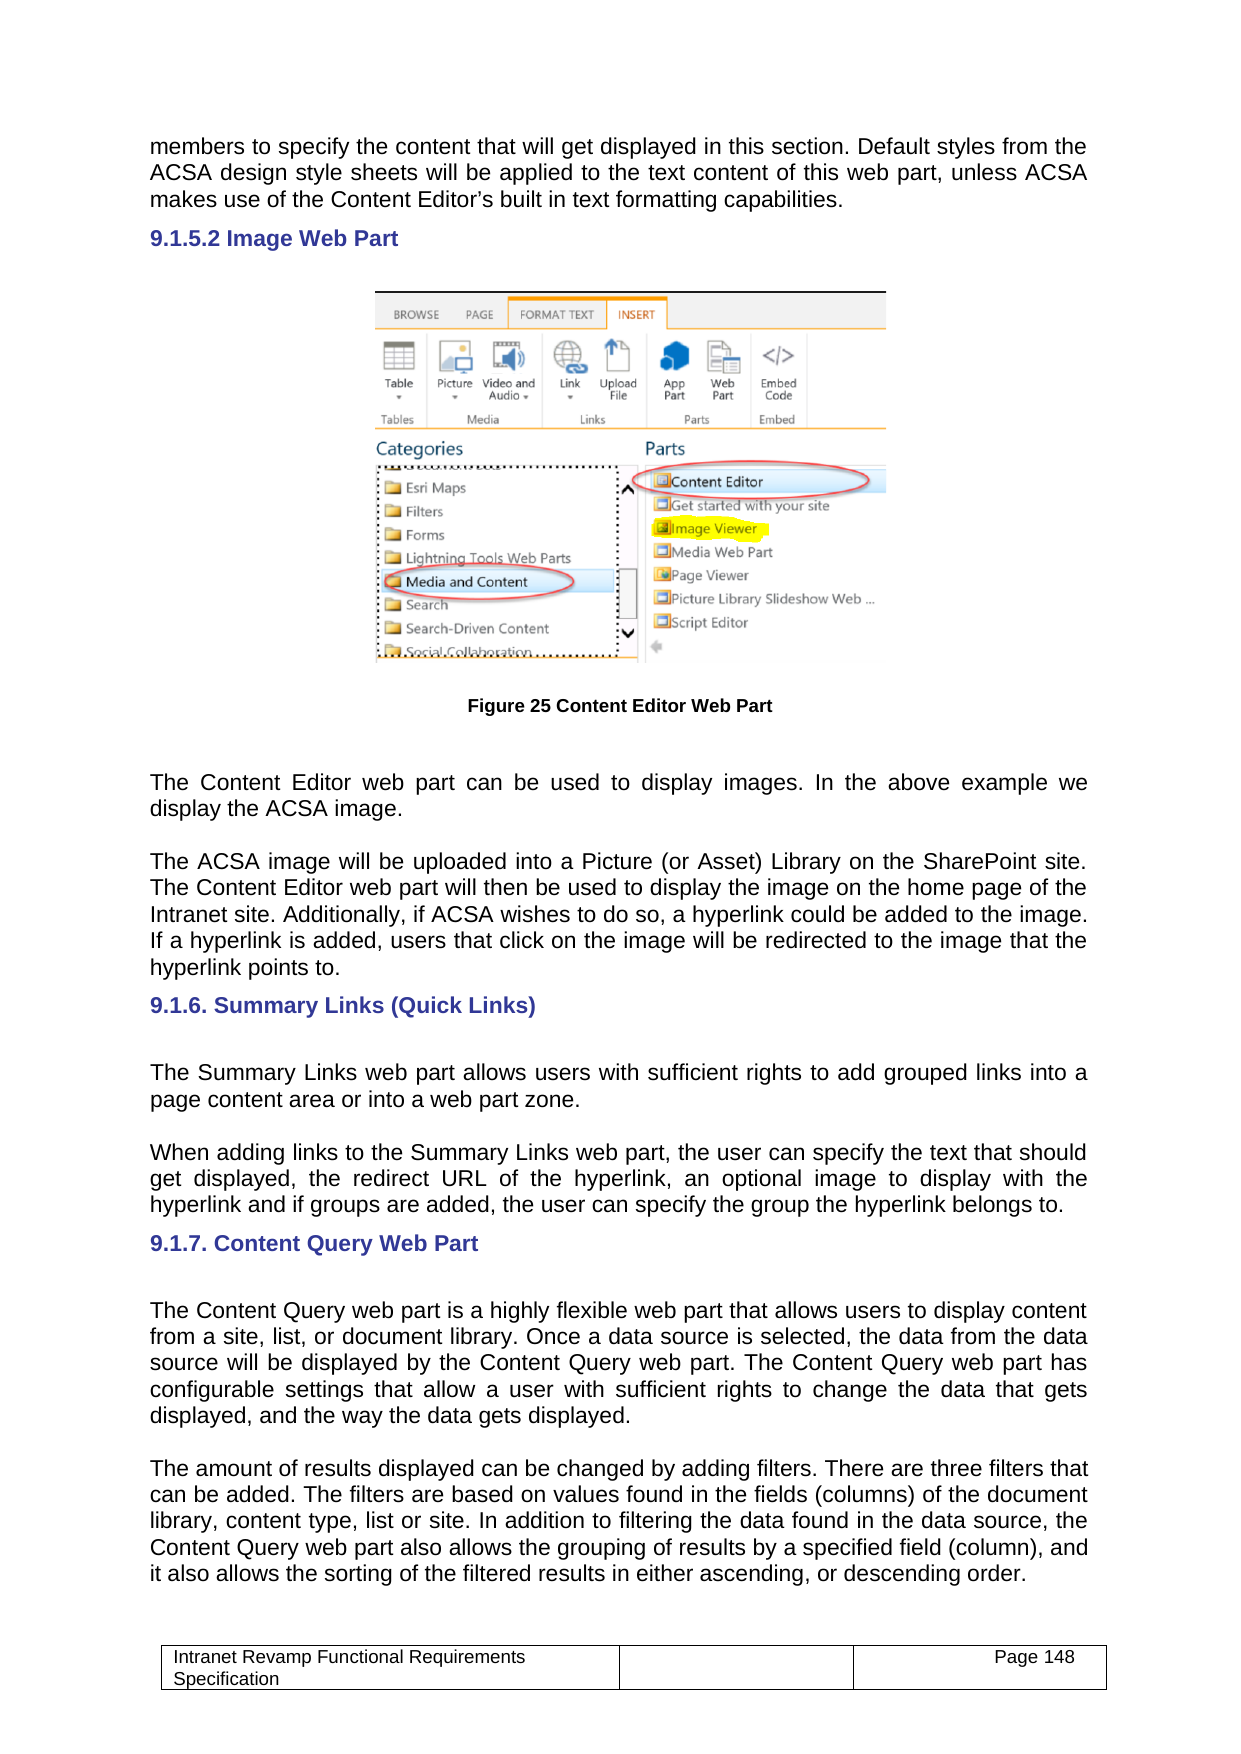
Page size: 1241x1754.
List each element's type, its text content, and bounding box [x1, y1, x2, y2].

text The ACSA image will be uploaded into a Picture (or Asset) Library on the SharePoint site. The Content Editor web part will then be used to display the image on the home page of the Intranet site. Additionally, if ACSA wishes to do so, a hyperlink could be added to the image. If a hyperlink is added, users that click on the image will be redirected to the image that the hyperlink points to. [149, 848, 1089, 980]
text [149, 133, 1089, 212]
text The Content Query web part is a highly flexible web part that allows users to display content from a site, list, or document library. Once a data source is selected, the data from the data source will be displayed by the Content Query web part. The Content Query web part has configurable settings that allow a user with sufficient rights to change the data that gets displayed, and the way the data gets displayed. [149, 1297, 1089, 1428]
text The Content Editor web part can be used to display images. In the above example we display the ACSA image. [149, 769, 1089, 822]
picture [375, 291, 887, 663]
text Figure 25 Content Editor Web Part [150, 695, 1090, 717]
subtitle 9.1.5.2 Image Web Part [150, 224, 405, 251]
text The Summary Links web part allows users with sufficient rights to add grouped links into a page content area or into a web part zone. [150, 1059, 1089, 1112]
text The amount of results displayed can be changed by adding filters. There are three filters that can be added. The filters are based on values found in the fields (columns) of the document library, content type, list or site. In addition to filtering the data found in the data source, the Content Query web part also allows the grouping of results by a specified field (column), and it also allows the sorting of the filtered results in either ascending, or descending order. [149, 1455, 1089, 1586]
text When adding links to the Summary Links web part, the user can specify the text that should get displayed, the redirect URL of the hyperlink, an optional image to display with the hyperlink and if groups are added, the user can specify the group the hyperlink belongs to. [149, 1138, 1089, 1217]
subtitle 9.1.6. Summary Links (Quick Links) [150, 992, 542, 1019]
